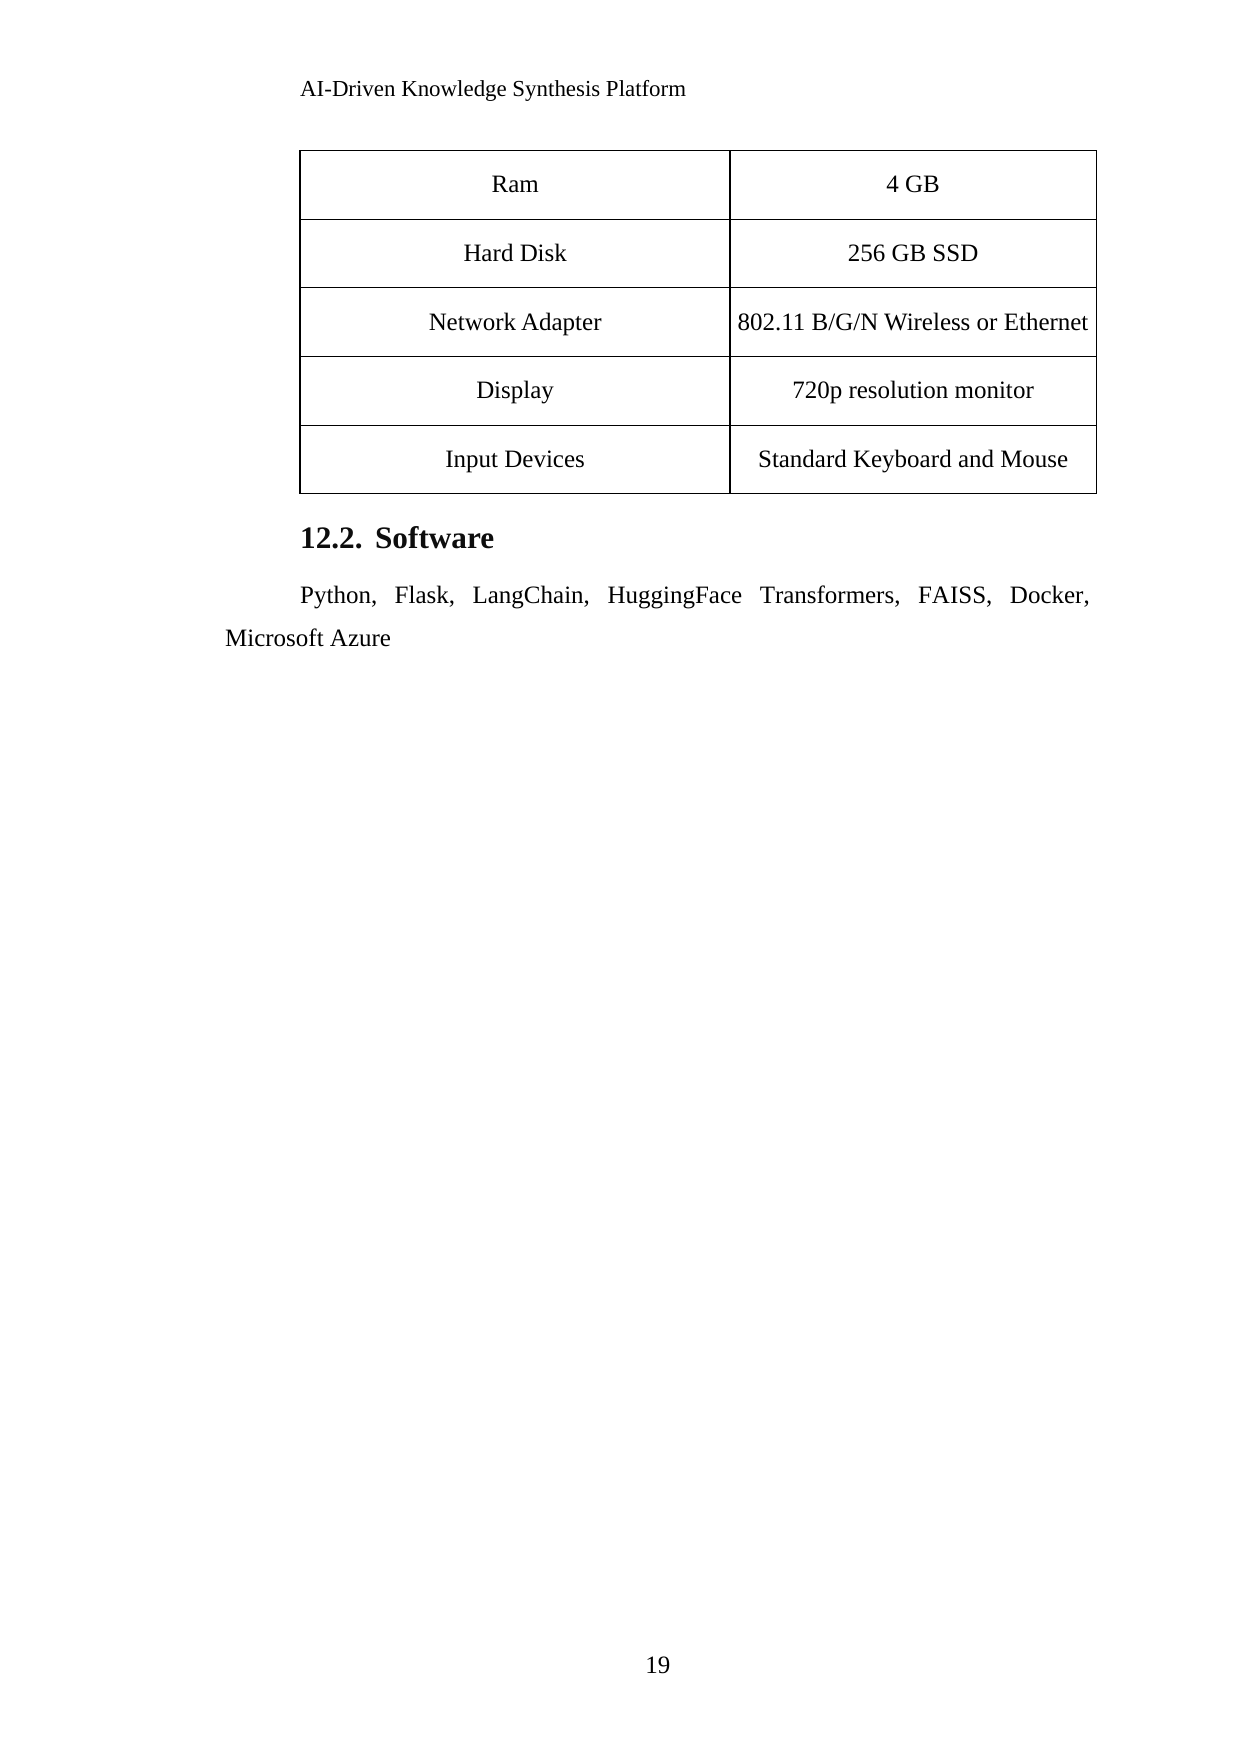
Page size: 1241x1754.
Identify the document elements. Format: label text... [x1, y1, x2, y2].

table_cell Input Devices [301, 426, 729, 493]
table_cell Standard Keyboard and Mouse [731, 426, 1096, 493]
table_cell Network Adapter [301, 288, 729, 356]
text Python, Flask, LangChain, HuggingFace Transformers, FAISS, Docker, Microsoft Azure [225, 580, 1090, 652]
table_cell 4 GB [731, 151, 1096, 219]
table_cell 720p resolution monitor [731, 357, 1096, 424]
table_cell 256 GB SSD [731, 220, 1096, 287]
table_cell Ram [301, 151, 729, 219]
table_cell Hard Disk [301, 220, 729, 287]
subtitle Software [300, 519, 1090, 555]
table_cell 802.11 B/G/N Wireless or Ethernet [731, 288, 1096, 356]
table_cell Display [301, 357, 729, 424]
